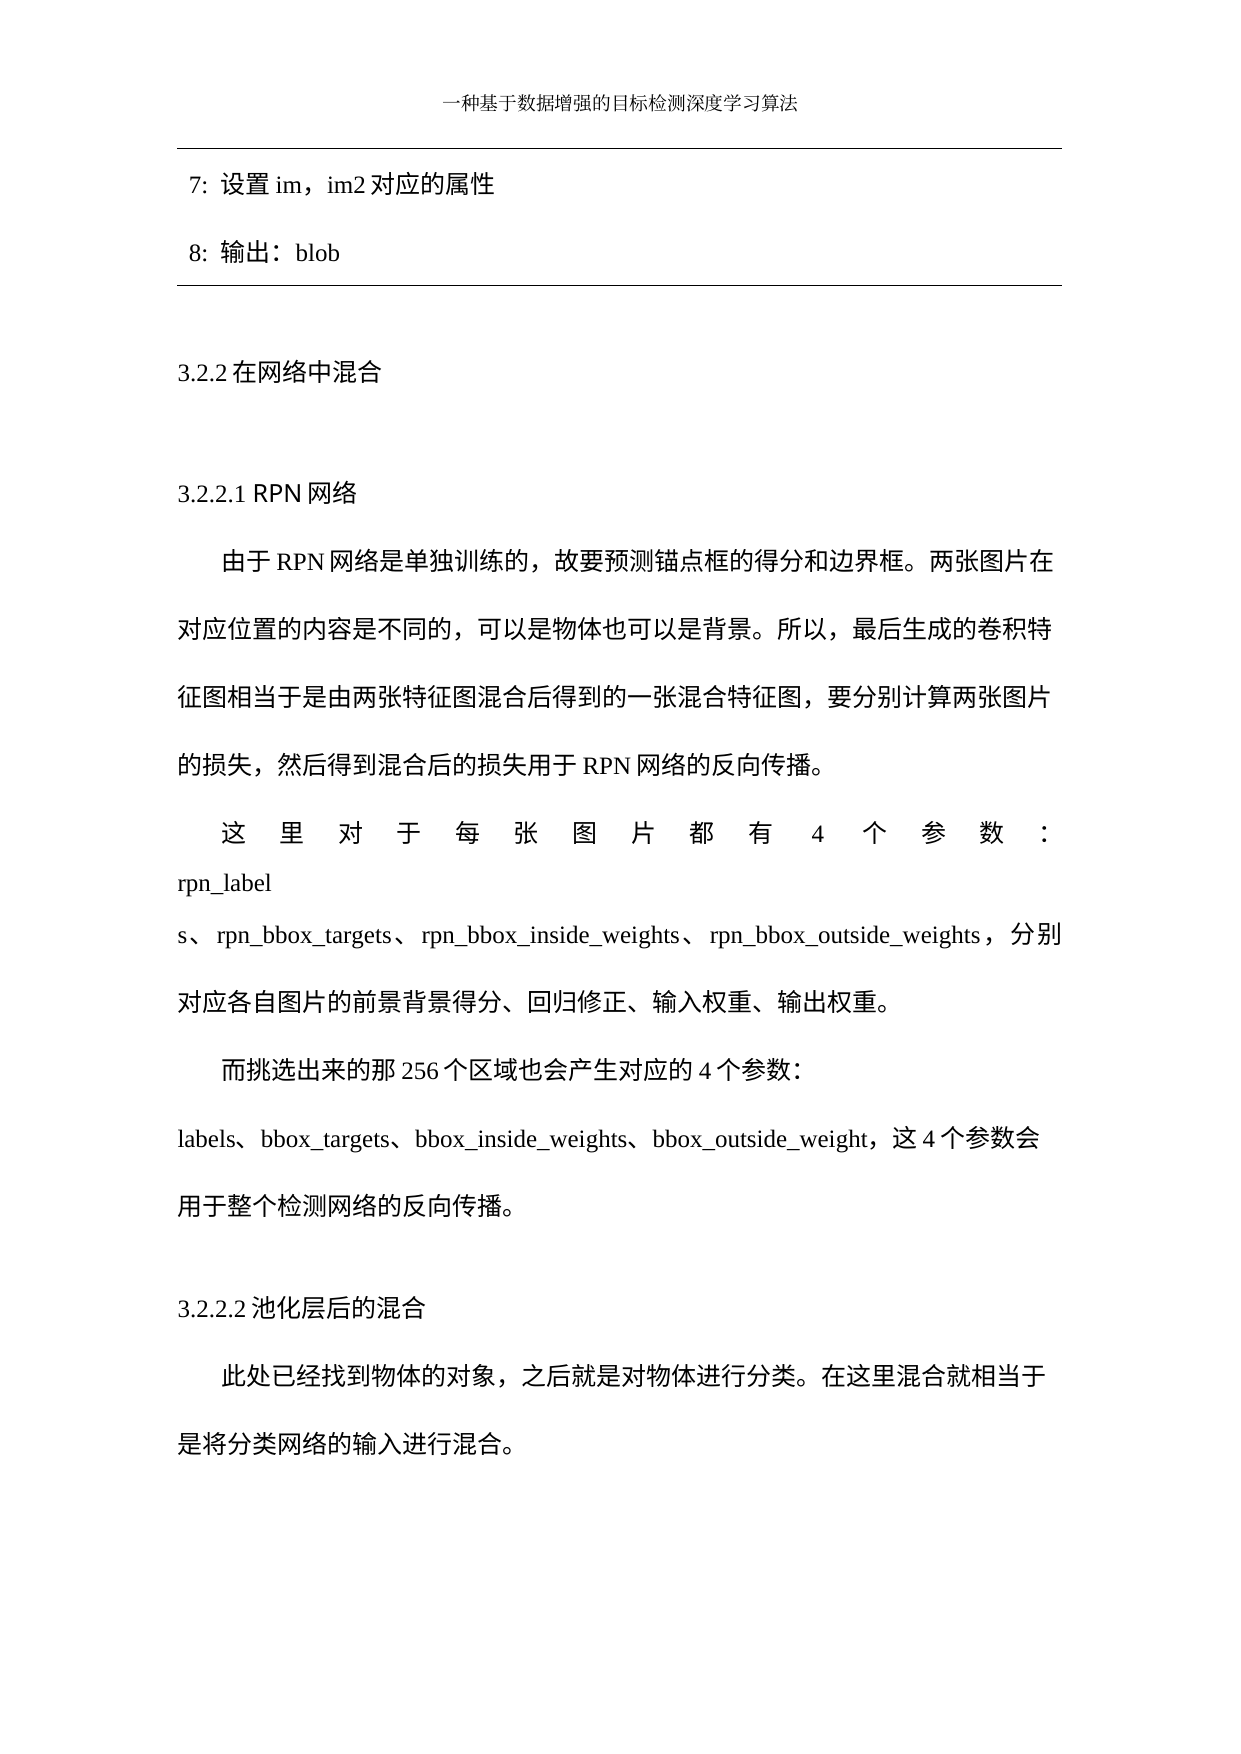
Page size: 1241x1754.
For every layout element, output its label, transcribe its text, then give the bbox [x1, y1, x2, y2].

text 这里对于每张图片都有4个参数：rpn_labels、rpn_bbox_targets、rpn_bbox_inside_weights、rpn_bbox_outside_weights，分别对应各自图片的前景背景得分、回归修正、输入权重、输出权重。 [177, 797, 1063, 1035]
subtitle 3.2.2在网络中混合 [177, 336, 1063, 404]
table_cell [177, 149, 1062, 284]
text 由于RPN网络是单独训练的，故要预测锚点框的得分和边界框。两张图片在对应位置的内容是不同的，可以是物体也可以是背景。所以，最后生成的卷积特征图相当于是由两张特征图混合后得到的一张混合特征图，要分别计算两张图片的损失，然后得到混合后的损失用于RPN网络的反向传播。 [177, 526, 1063, 797]
text 而挑选出来的那256个区域也会产生对应的4个参数：labels、bbox_targets、bbox_inside_weights、bbox_outside_weight，这4个参数会用于整个检测网络的反向传播。 [177, 1035, 1063, 1239]
text 此处已经找到物体的对象，之后就是对物体进行分类。在这里混合就相当于是将分类网络的输入进行混合。 [177, 1341, 1063, 1476]
text 3.2.2.1 RPN网络 [177, 458, 1063, 526]
text 3.2.2.2池化层后的混合 [177, 1273, 1063, 1341]
